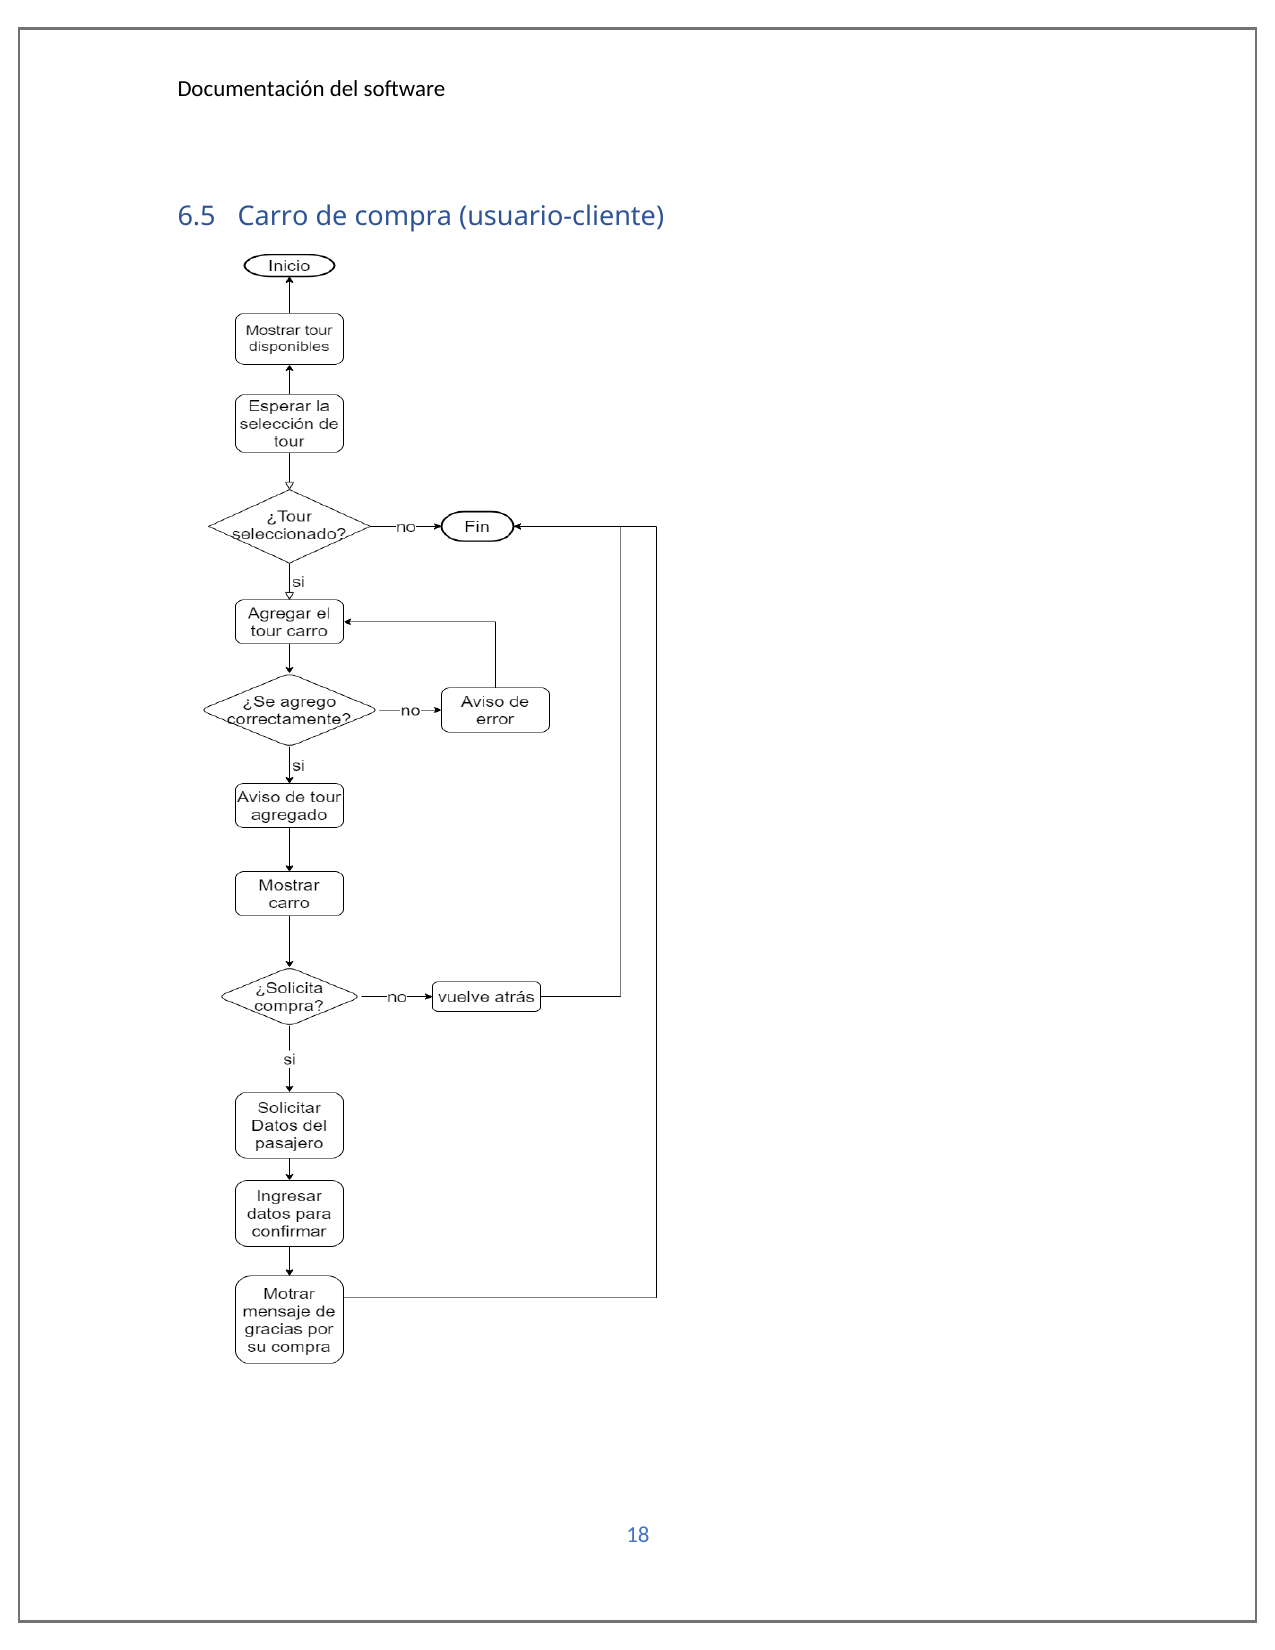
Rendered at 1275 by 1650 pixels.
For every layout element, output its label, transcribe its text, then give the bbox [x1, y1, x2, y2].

subtitle Carro de compra (usuario-cliente) [177, 196, 1098, 233]
picture [199, 254, 664, 1364]
